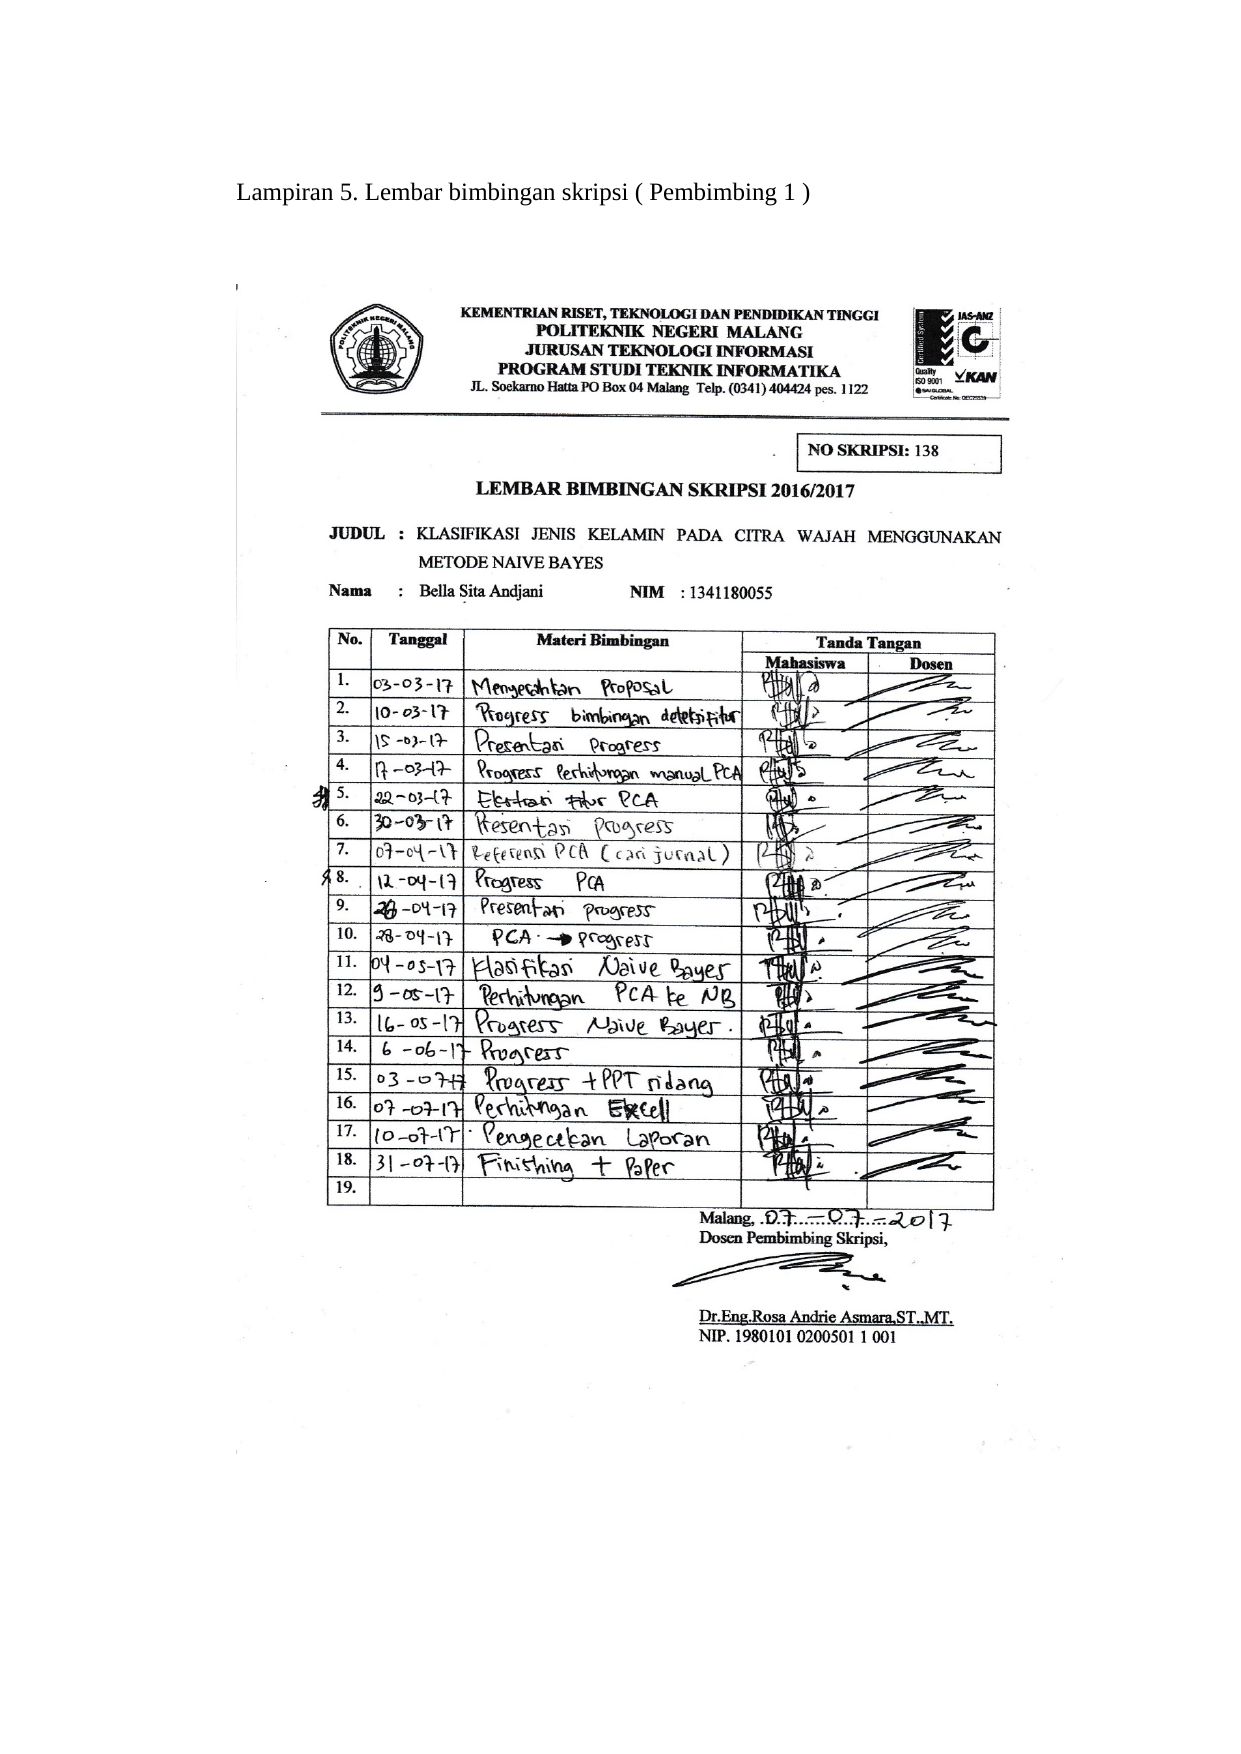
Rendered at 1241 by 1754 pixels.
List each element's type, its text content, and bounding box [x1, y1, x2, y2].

picture [236, 284, 1063, 1454]
text Lampiran 5. Lembar bimbingan skripsi ( Pembimbing 1 ) [236, 177, 1063, 206]
